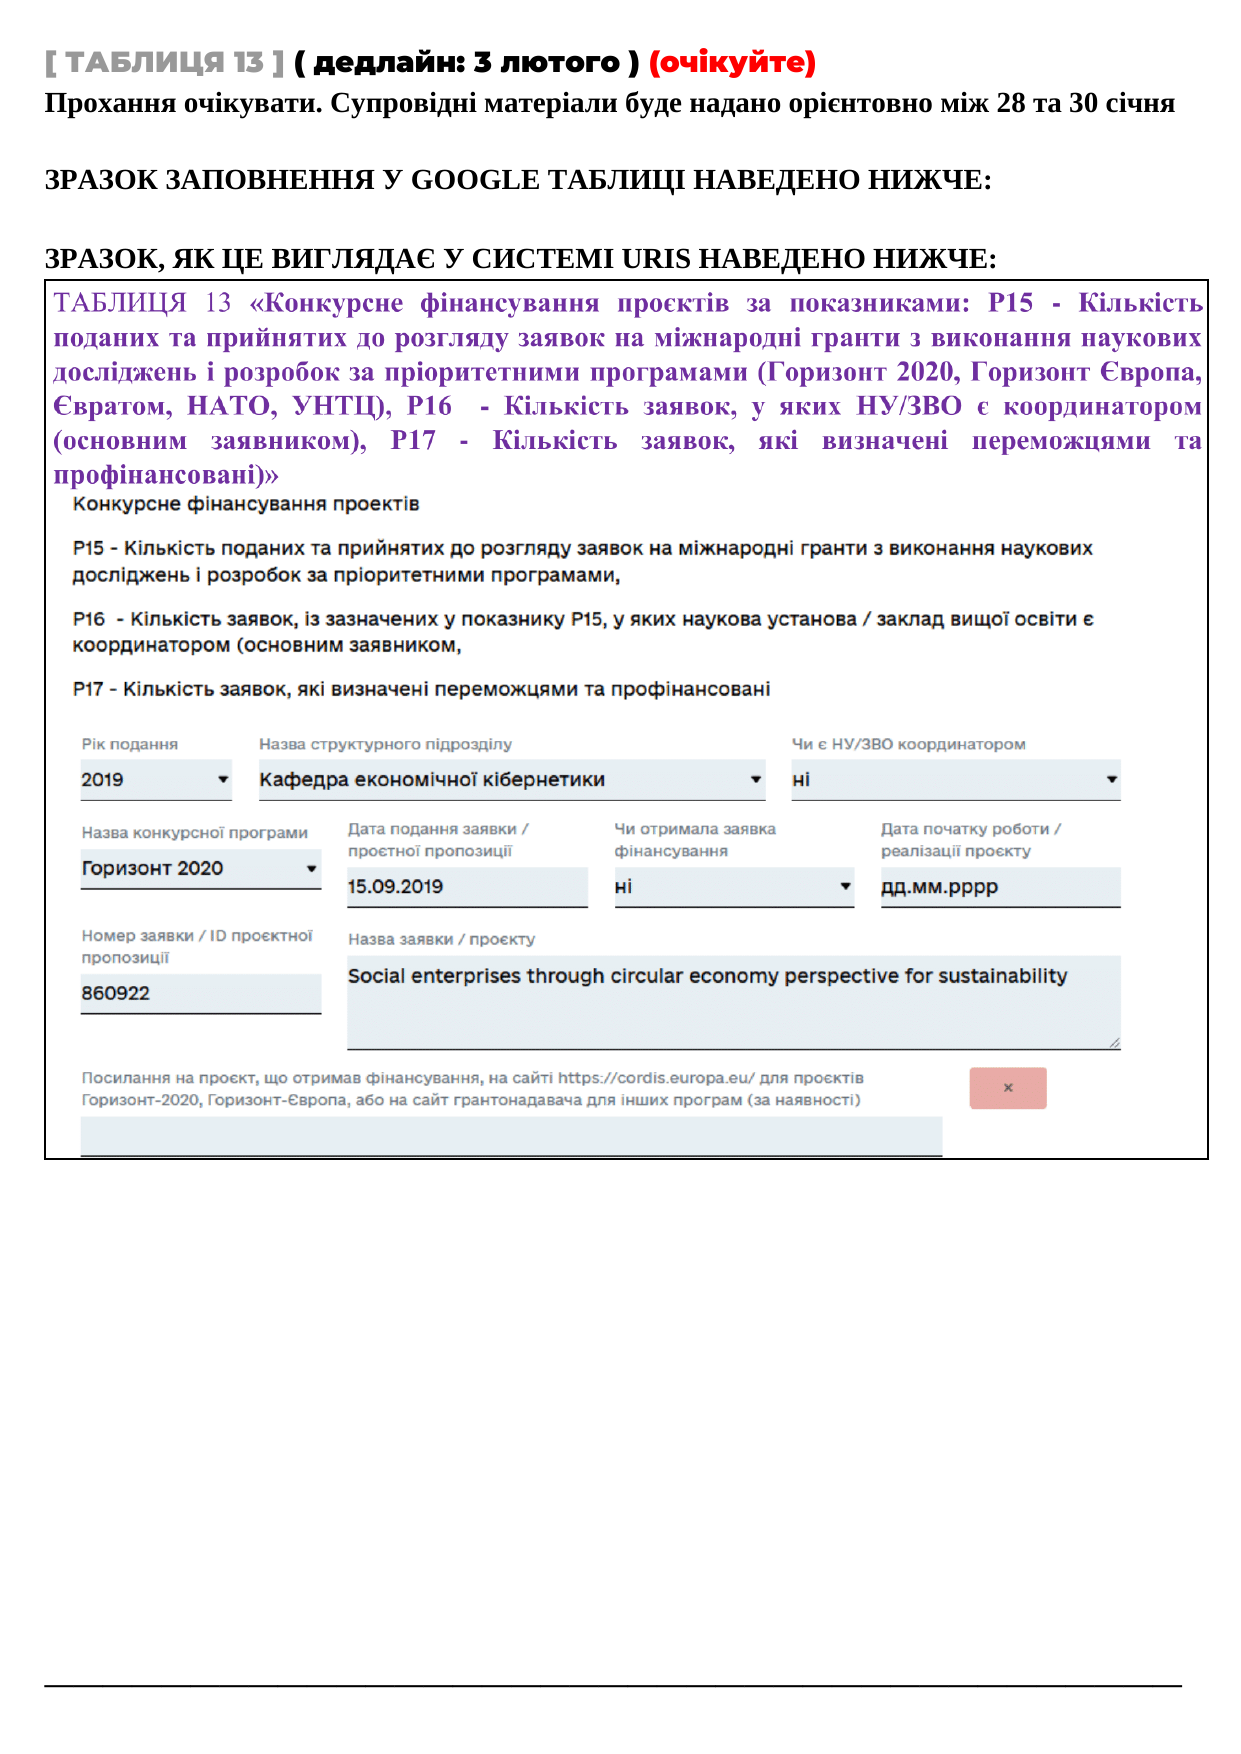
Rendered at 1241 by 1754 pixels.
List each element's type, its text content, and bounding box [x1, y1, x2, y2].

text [44, 44, 1209, 118]
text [44, 1160, 1209, 1699]
picture [46, 281, 1207, 1158]
